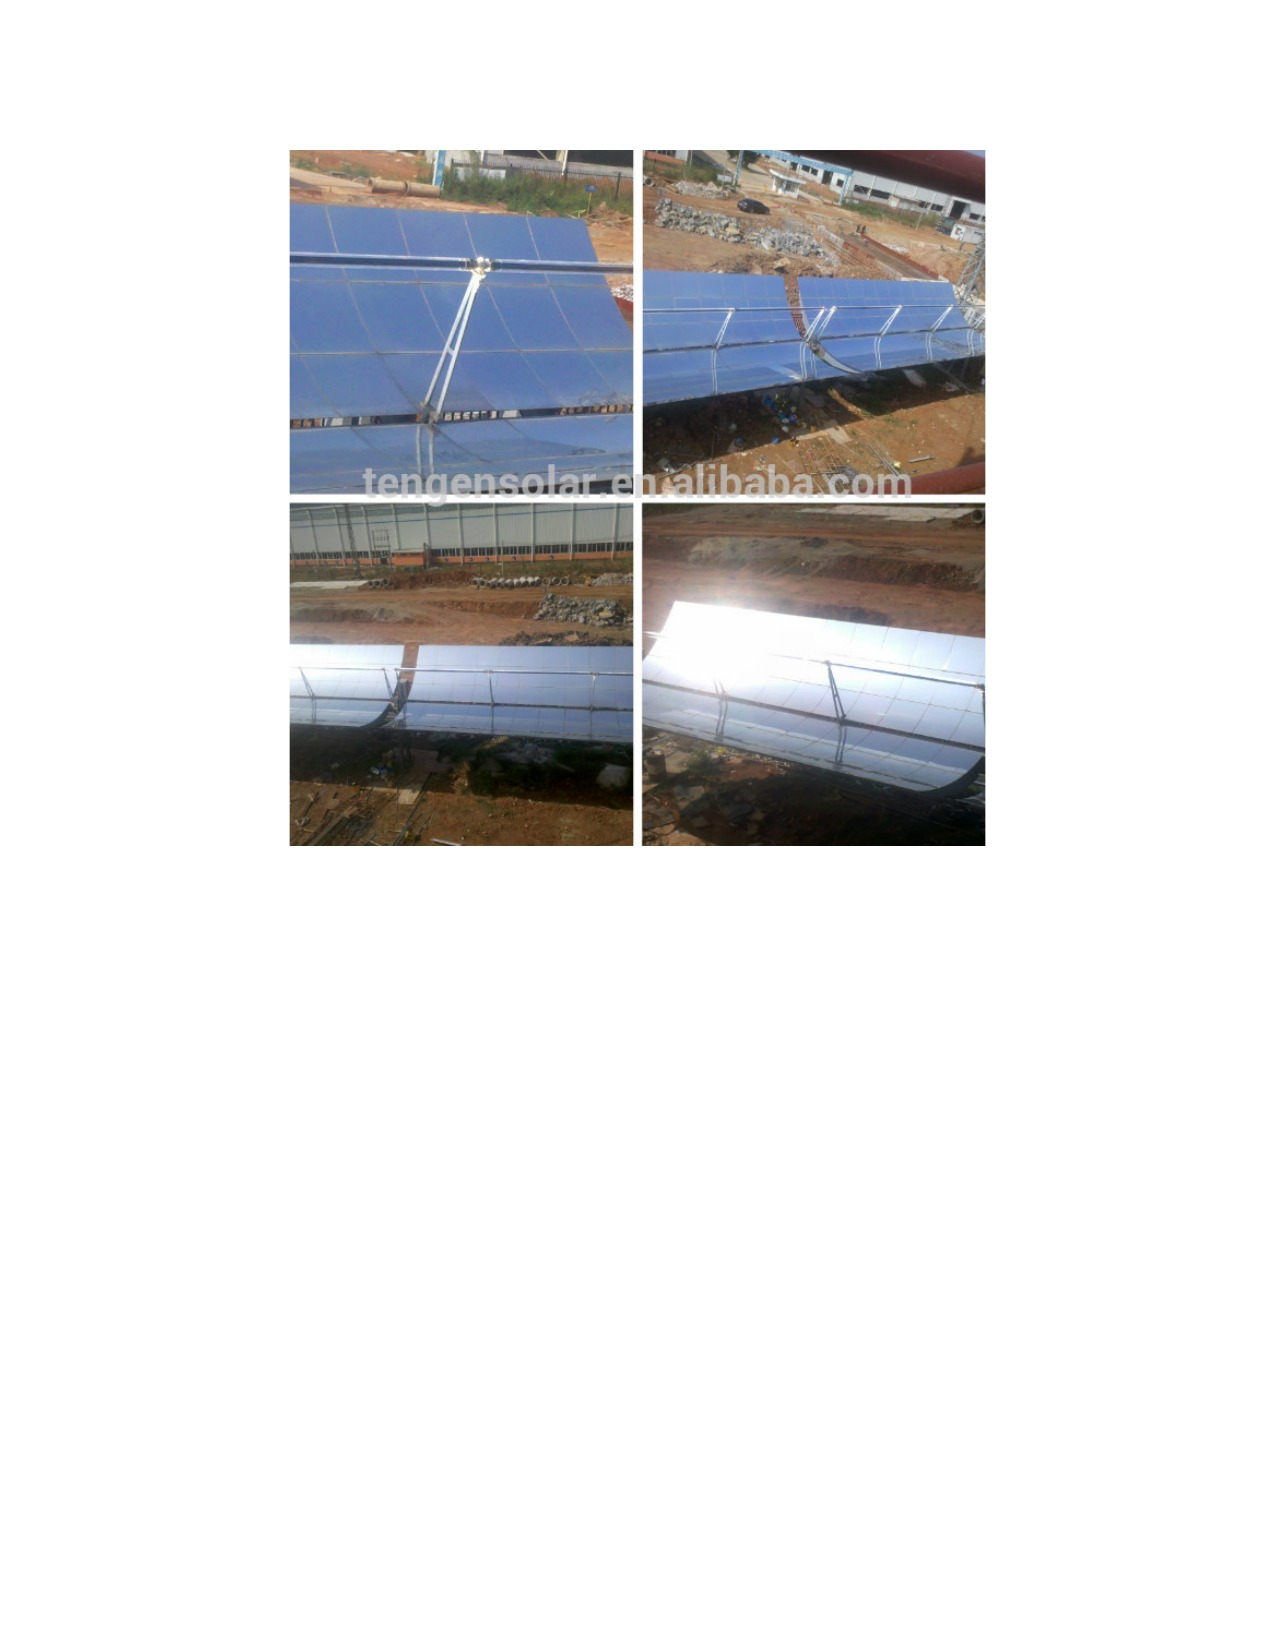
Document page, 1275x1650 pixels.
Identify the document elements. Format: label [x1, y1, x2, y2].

picture [289, 150, 986, 846]
